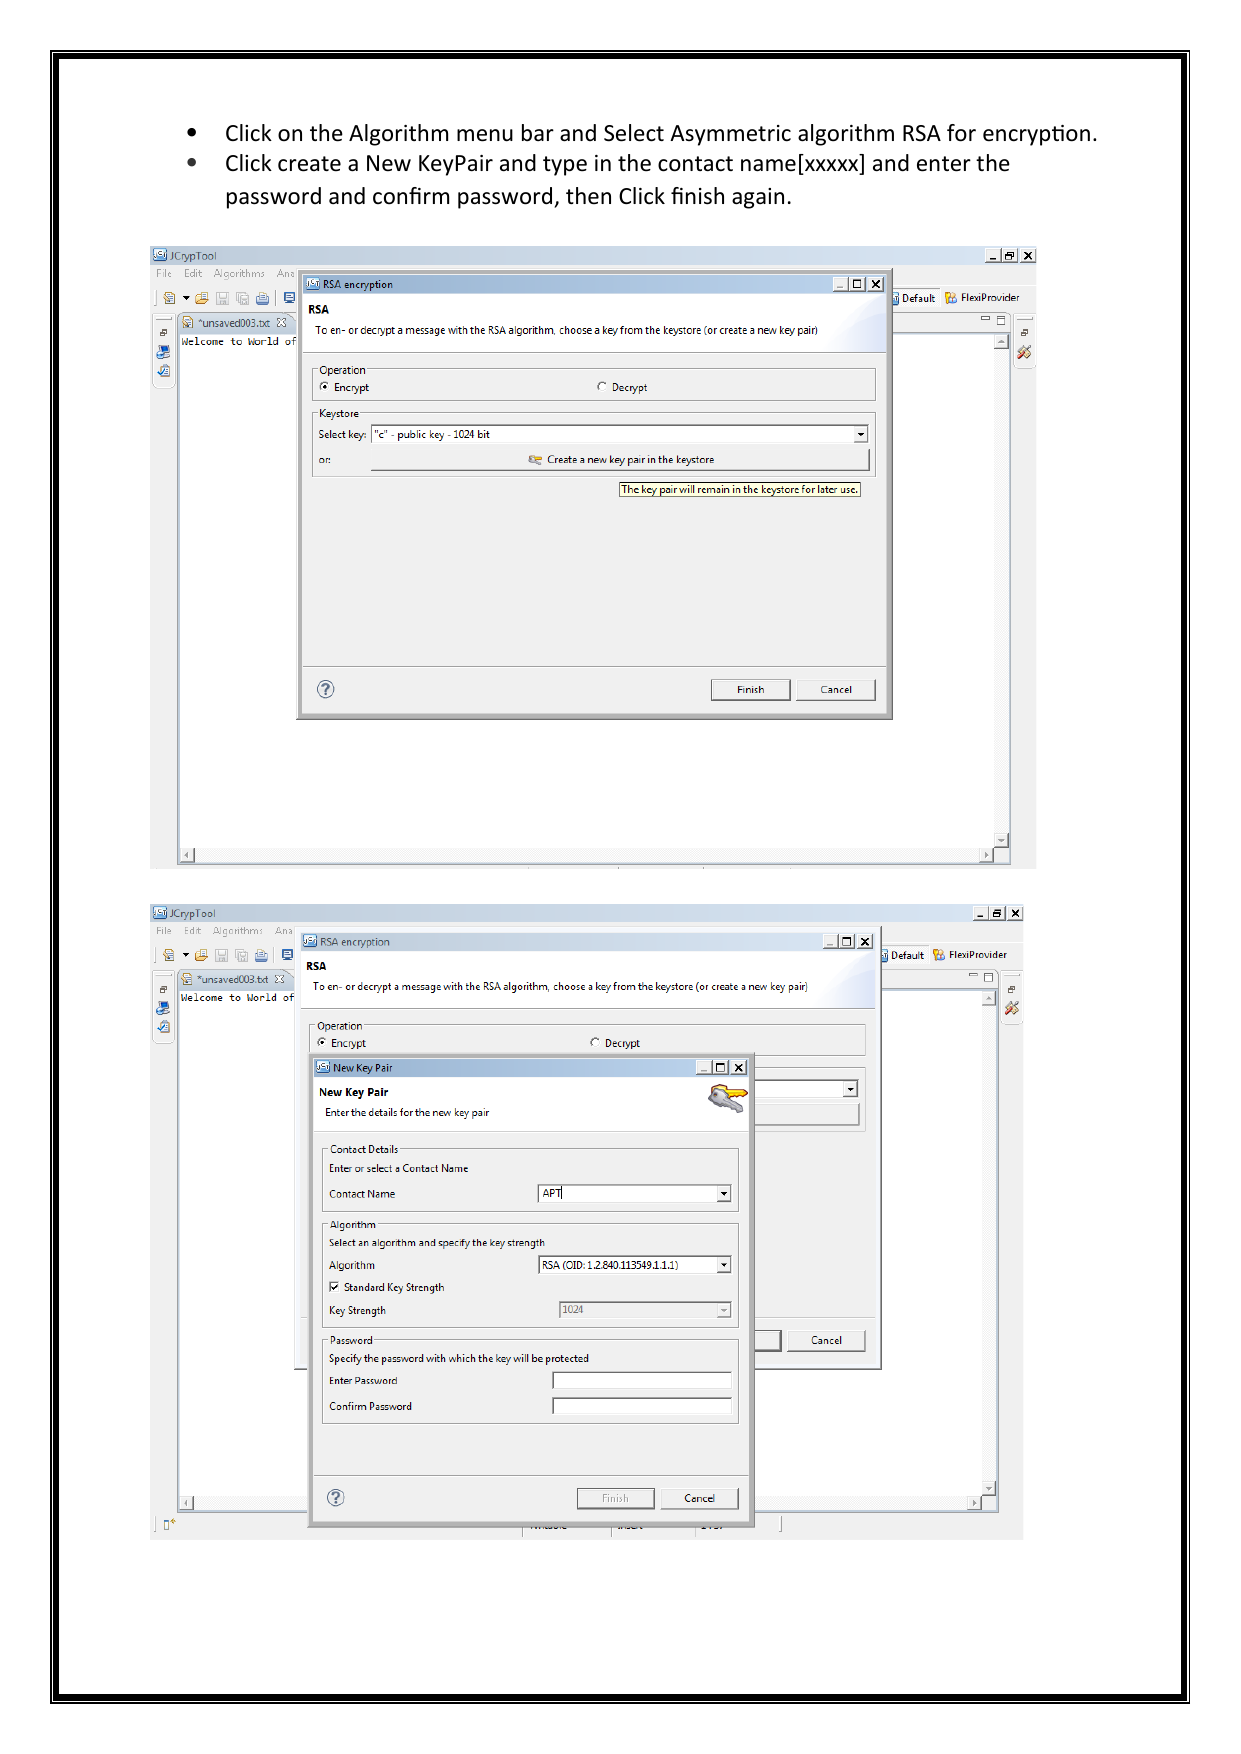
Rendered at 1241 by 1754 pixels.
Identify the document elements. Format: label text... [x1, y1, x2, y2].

list Click create a New KeyPair and type in the contact name[xxxxx] and enter the password and confirm password, then Click finish again. [187, 147, 1090, 211]
list Click on the Algorithm menu bar and Select Asymmetric algorithm RSA for encryption. [187, 118, 1152, 147]
picture [150, 904, 1024, 1540]
picture [150, 246, 1037, 869]
